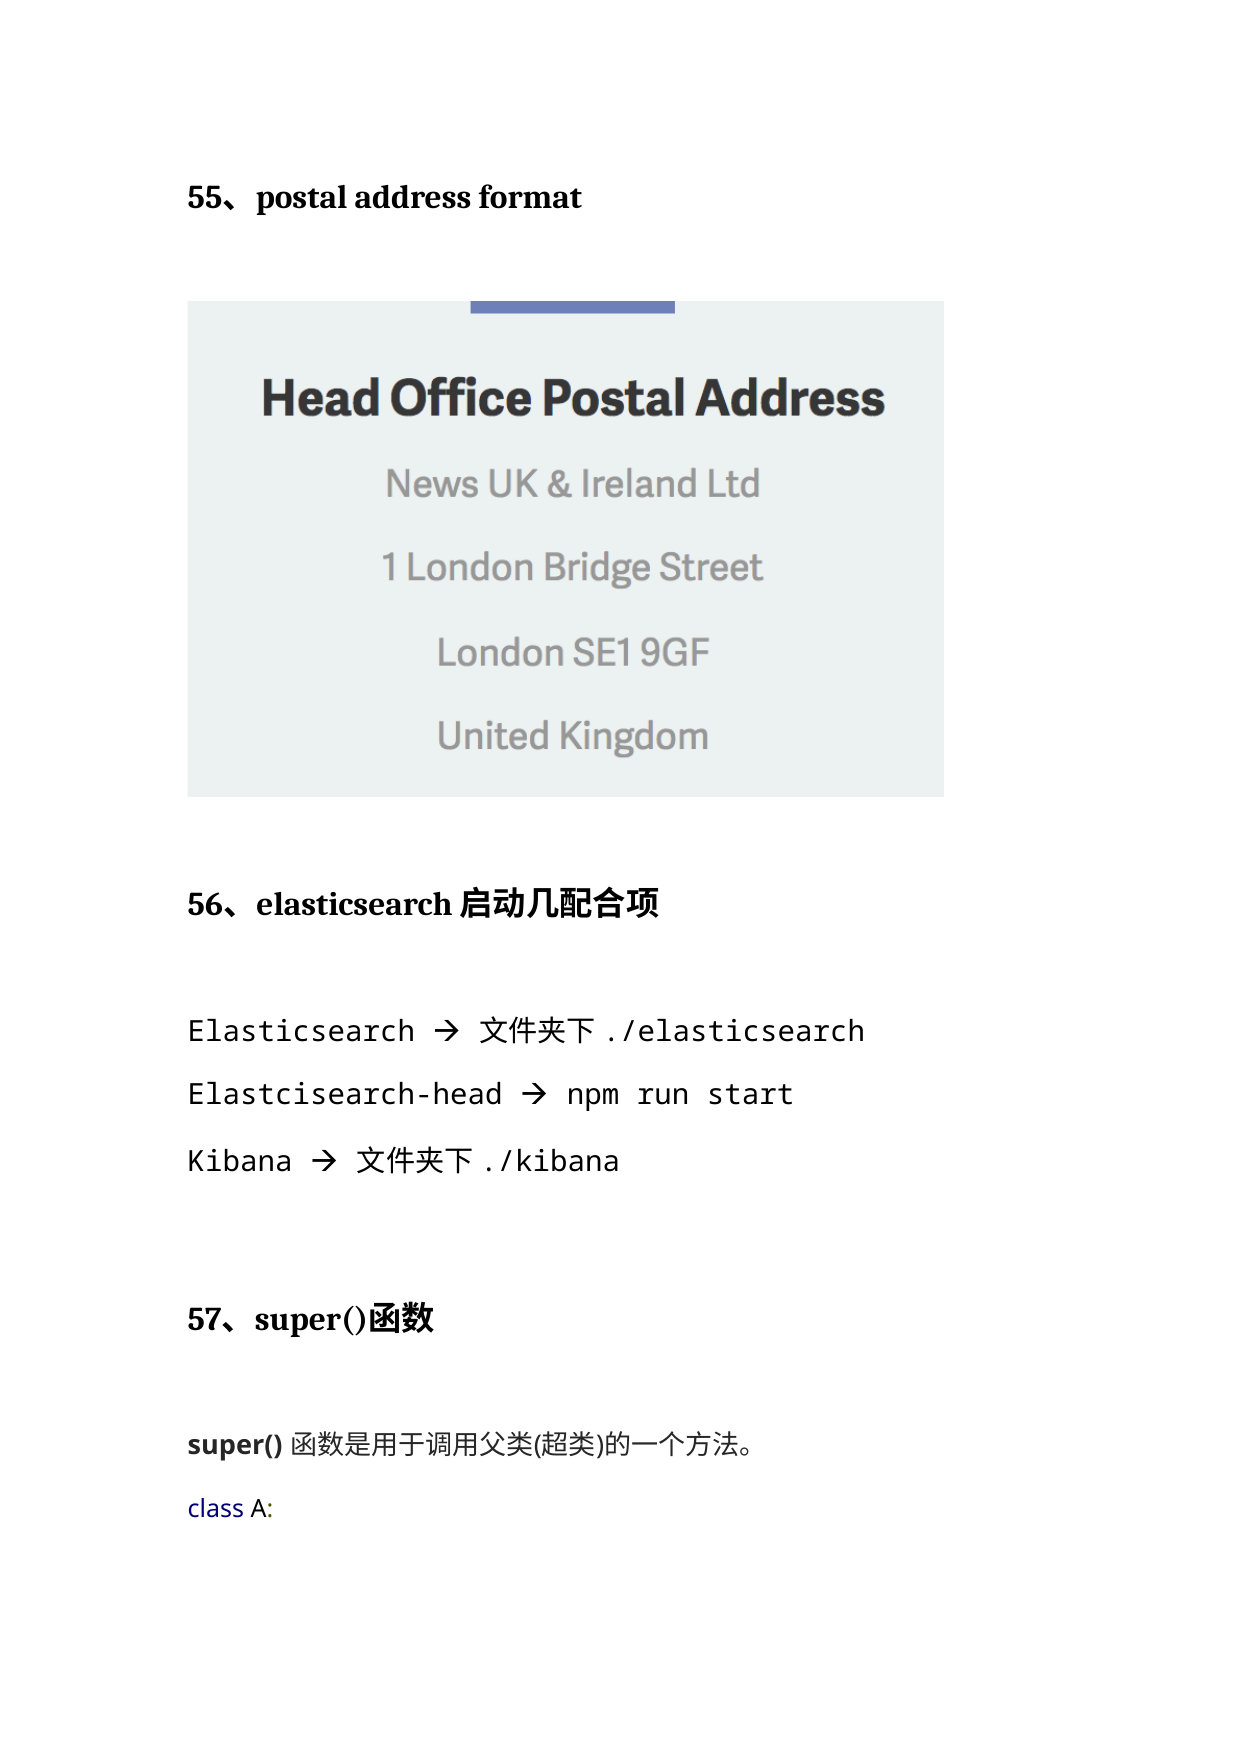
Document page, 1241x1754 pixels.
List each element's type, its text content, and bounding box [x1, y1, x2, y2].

subtitle 56、elasticsearch启动几配合项 [187, 869, 1053, 934]
text Elastcisearch-head npm run start [187, 1061, 1053, 1126]
subtitle 57、super()函数 [187, 1283, 1053, 1348]
text class A: [187, 1475, 1053, 1540]
text Kibana 文件夹下 ./kibana [187, 1126, 1053, 1191]
picture [187, 301, 944, 797]
text Elasticsearch 文件夹下 ./elasticsearch [187, 996, 1053, 1061]
text super() 函数是用于调用父类(超类)的一个方法。 [187, 1410, 1053, 1475]
subtitle 55、postal address format [187, 162, 1053, 227]
